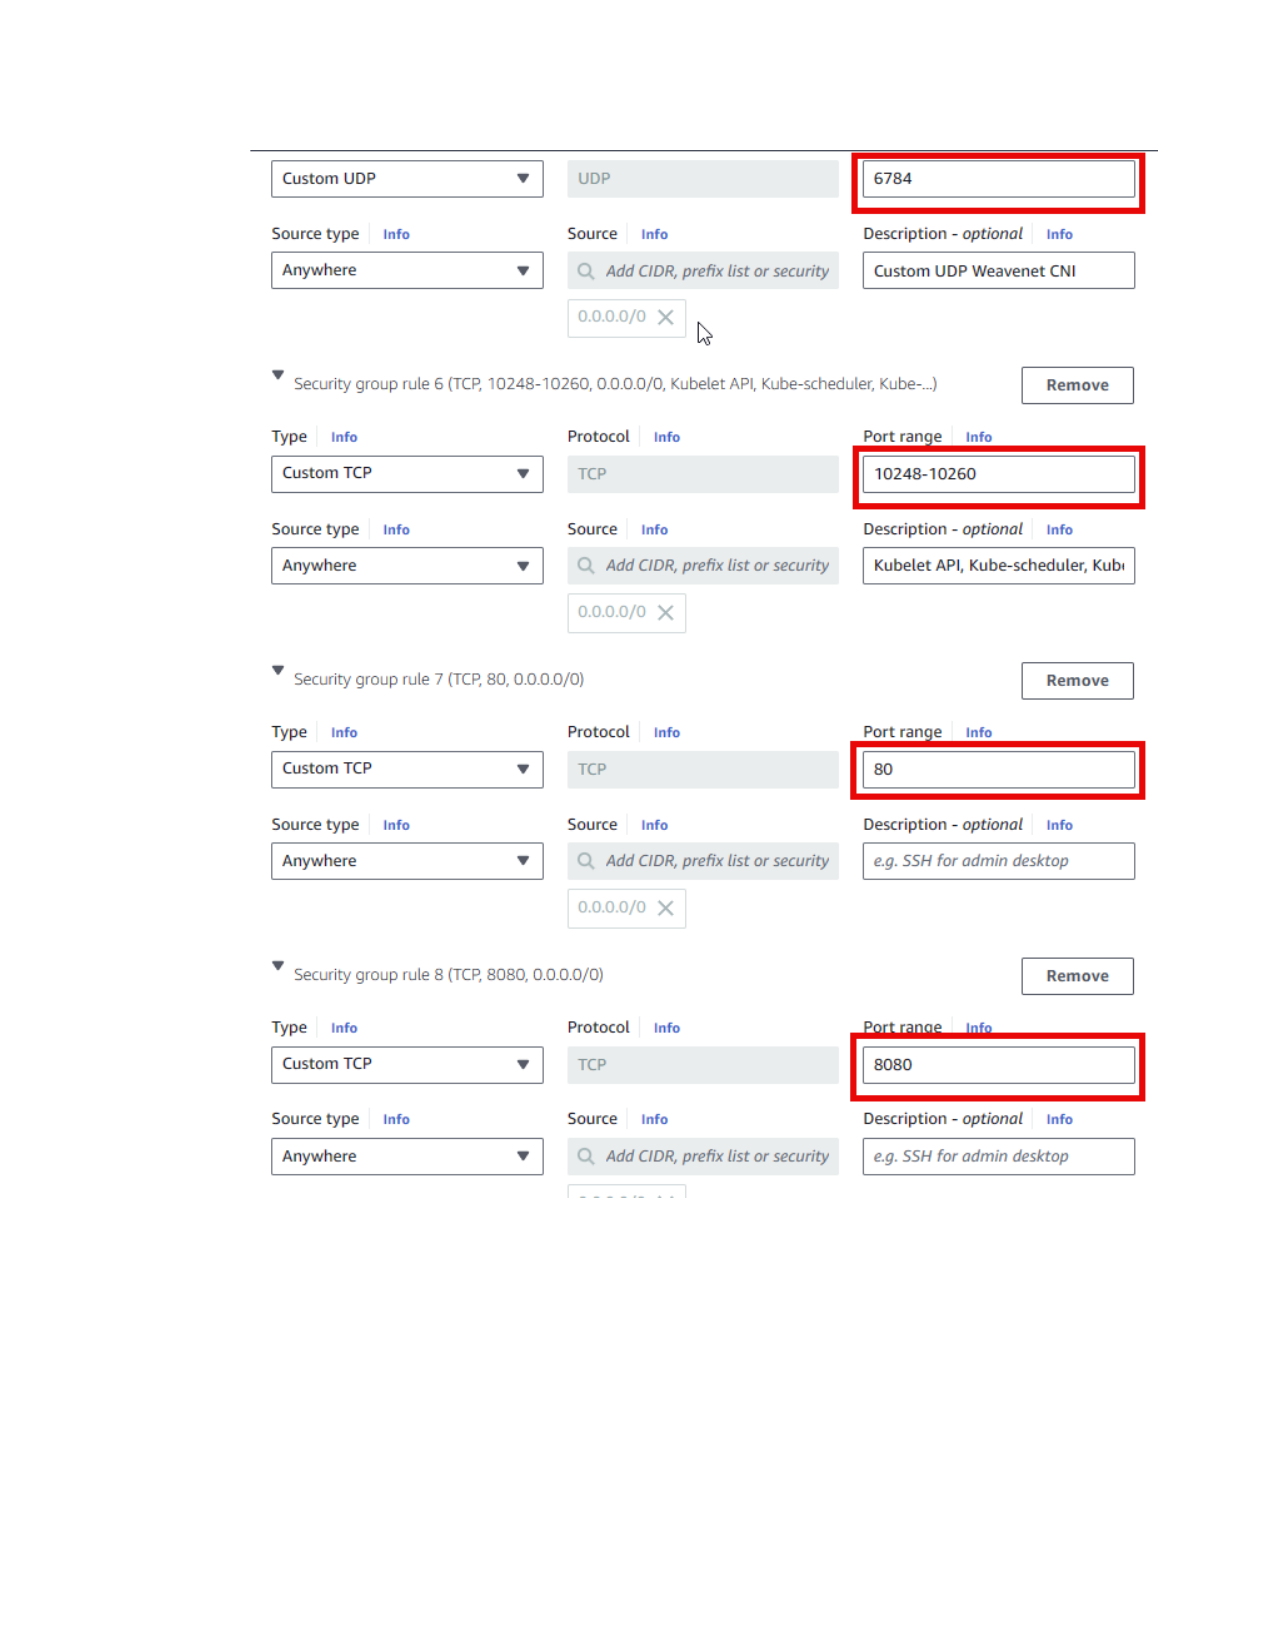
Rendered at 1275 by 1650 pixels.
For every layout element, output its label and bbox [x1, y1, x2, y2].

picture [250, 150, 1158, 1198]
